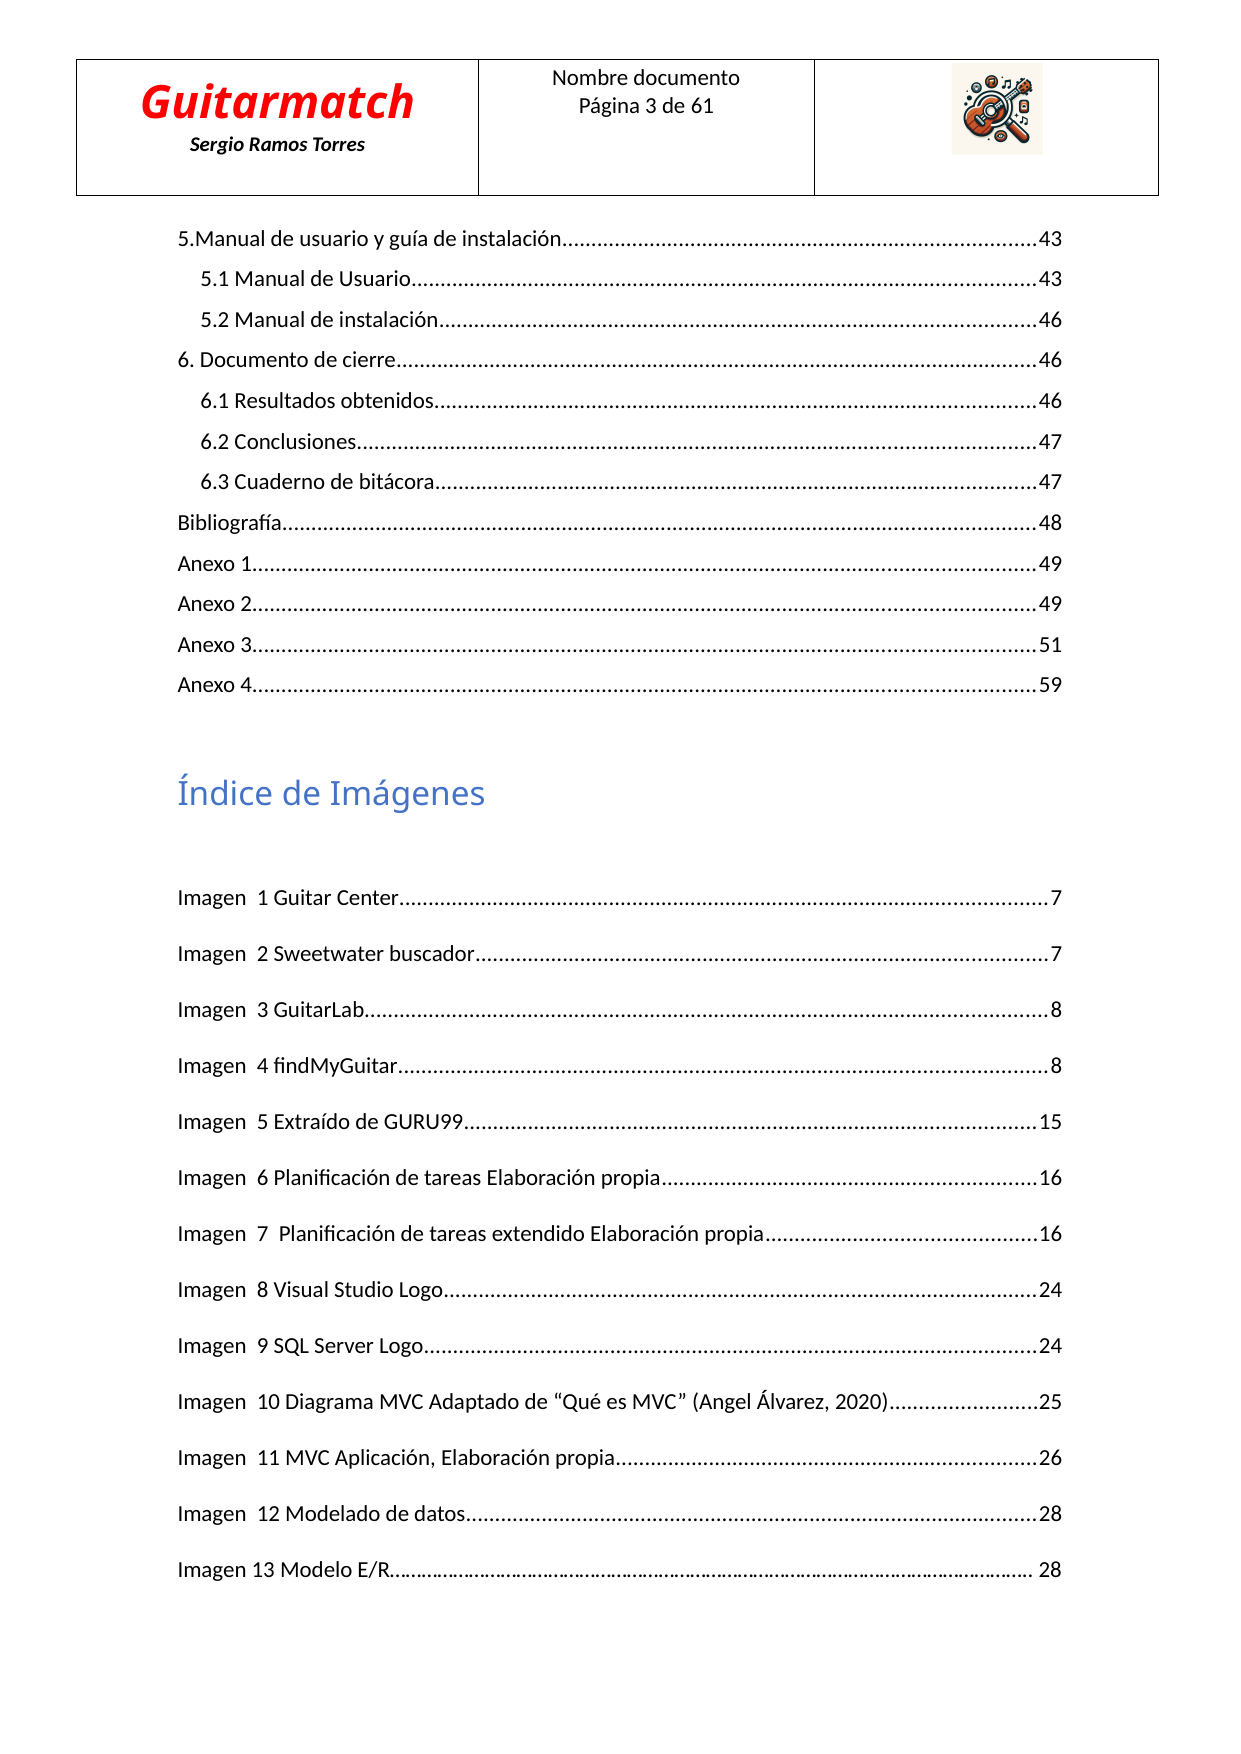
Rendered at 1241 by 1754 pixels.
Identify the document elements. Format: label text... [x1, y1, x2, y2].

text Imagen 13 Modelo E/R………………………………………………………………………………………………………….. 28 [177, 1555, 1063, 1583]
text Imagen 4 findMyGuitar 8 [177, 1051, 1063, 1079]
text Índice de Imágenes [177, 770, 1063, 815]
text Imagen 6 Planificación de tareas Elaboración propia 16 [177, 1163, 1063, 1191]
text Imagen 1 Guitar Center 7 [177, 883, 1063, 911]
text Imagen 2 Sweetwater buscador 7 [177, 939, 1063, 967]
text Imagen 3 GuitarLab 8 [177, 995, 1063, 1023]
text Imagen 12 Modelado de datos 28 [177, 1499, 1063, 1527]
text Imagen 8 Visual Studio Logo 24 [177, 1275, 1063, 1303]
text Imagen 5 Extraído de GURU99 15 [177, 1107, 1063, 1135]
text Imagen 10 Diagrama MVC Adaptado de “Qué es MVC” (Angel Álvarez, 2020) 25 [177, 1387, 1063, 1415]
picture [951, 63, 1043, 155]
text Imagen 9 SQL Server Logo 24 [177, 1331, 1063, 1359]
text Imagen 11 MVC Aplicación, Elaboración propia 26 [177, 1443, 1063, 1471]
text Imagen 7 Planificación de tareas extendido Elaboración propia 16 [177, 1219, 1063, 1247]
